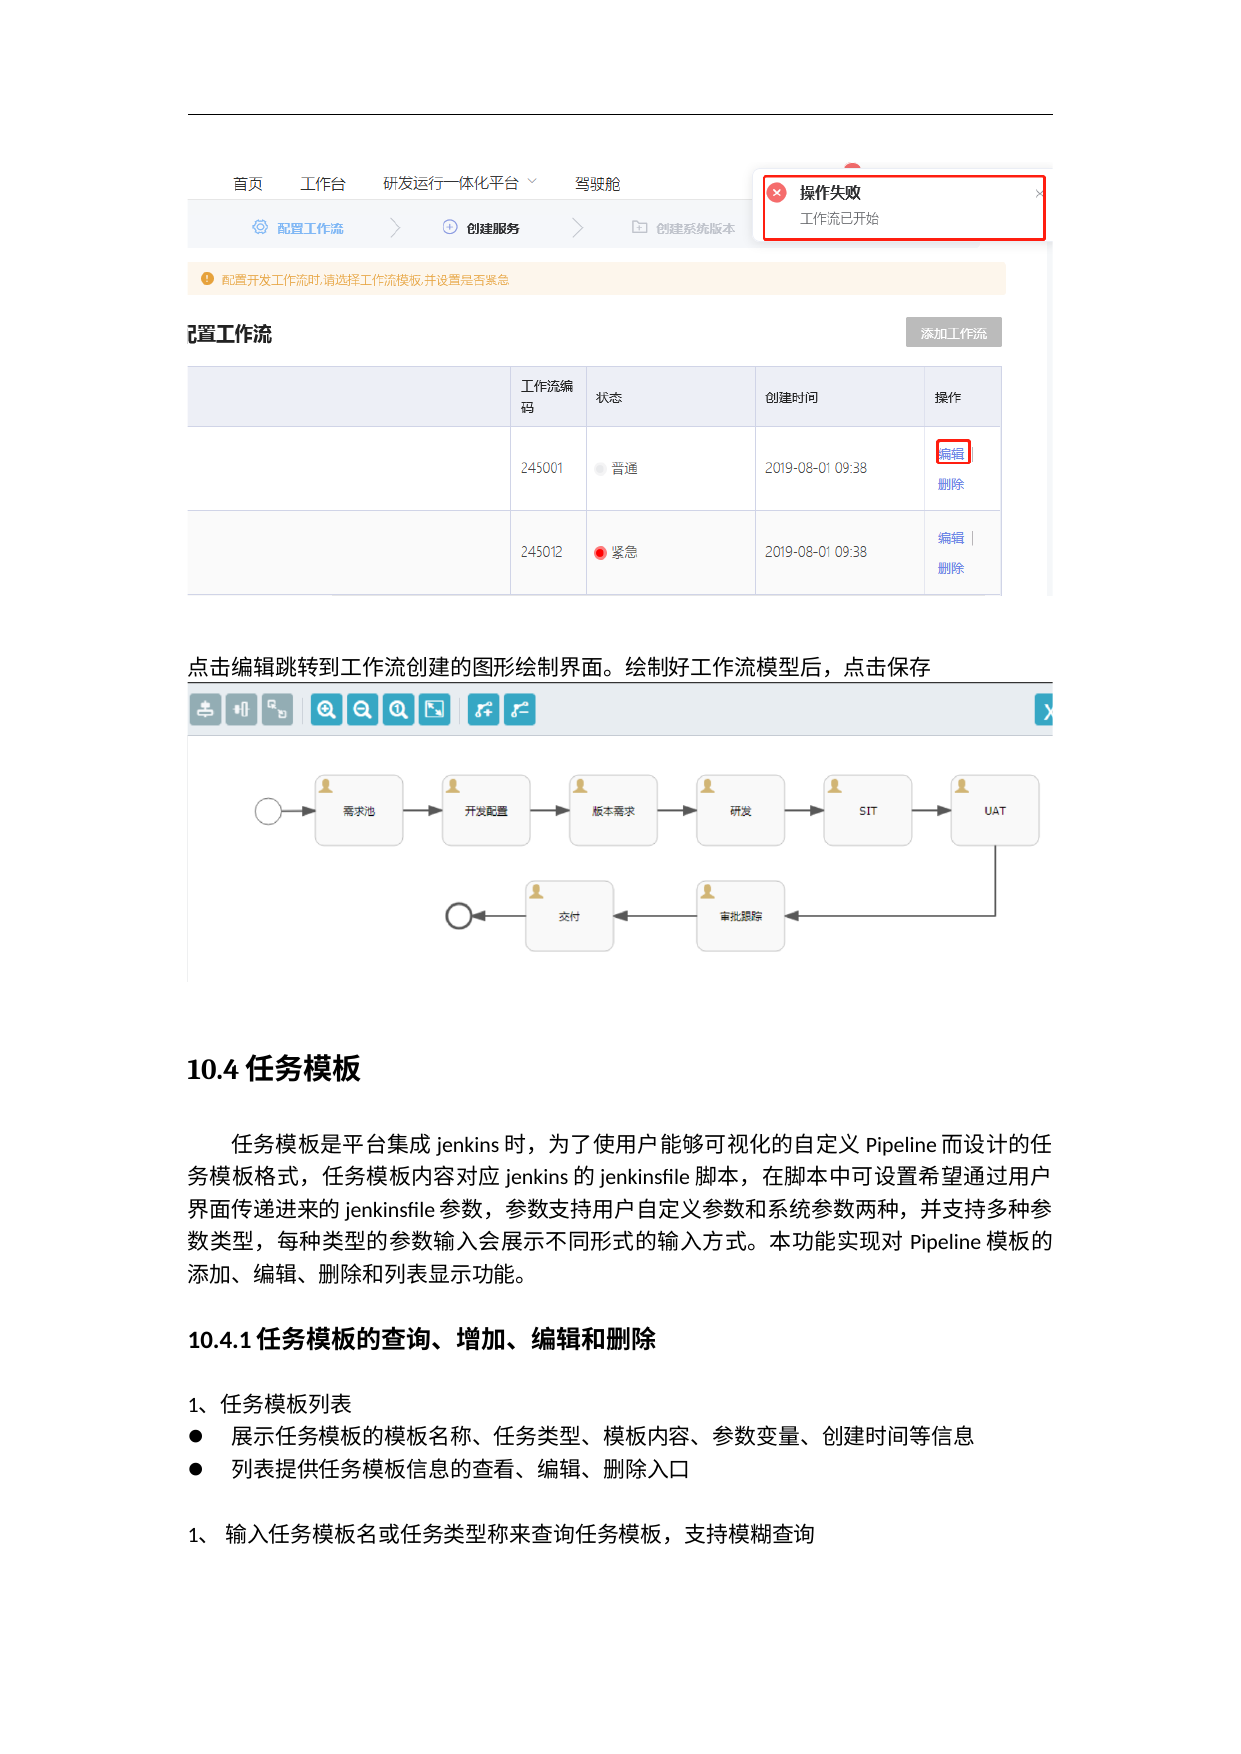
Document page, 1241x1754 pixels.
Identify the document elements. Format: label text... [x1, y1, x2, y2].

subtitle 10.4任务模板 [187, 1034, 1053, 1099]
list 输入任务模板名或任务类型称来查询任务模板，支持模糊查询 [187, 1516, 1053, 1549]
text 点击编辑跳转到工作流创建的图形绘制界面。绘制好工作流模型后，点击保存 [187, 649, 1053, 682]
list 列表提供任务模板信息的查看、编辑、删除入口 [187, 1451, 1053, 1484]
text 1、任务模板列表 [187, 1386, 1053, 1419]
picture [187, 682, 1053, 982]
picture [187, 162, 1053, 596]
subtitle 10.4.1任务模板的查询、增加、编辑和删除 [187, 1305, 1053, 1370]
list 展示任务模板的模板名称、任务类型、模板内容、参数变量、创建时间等信息 [187, 1419, 1053, 1451]
text 任务模板是平台集成jenkins时，为了使用户能够可视化的自定义Pipeline而设计的任务模板格式，任务模板内容对应jenkins的jenkinsfile脚本，在脚本中可设置希望通过用户界面传递进来的jenkinsfile参数，参数支持用户自定义参数和系统参数两种，并支持多种参数类型，每种类型的参数输入会展示不同形式的输入方式。本功能实现对Pipeline模板的添加、编辑、删除和列表显示功能。 [187, 1126, 1053, 1289]
